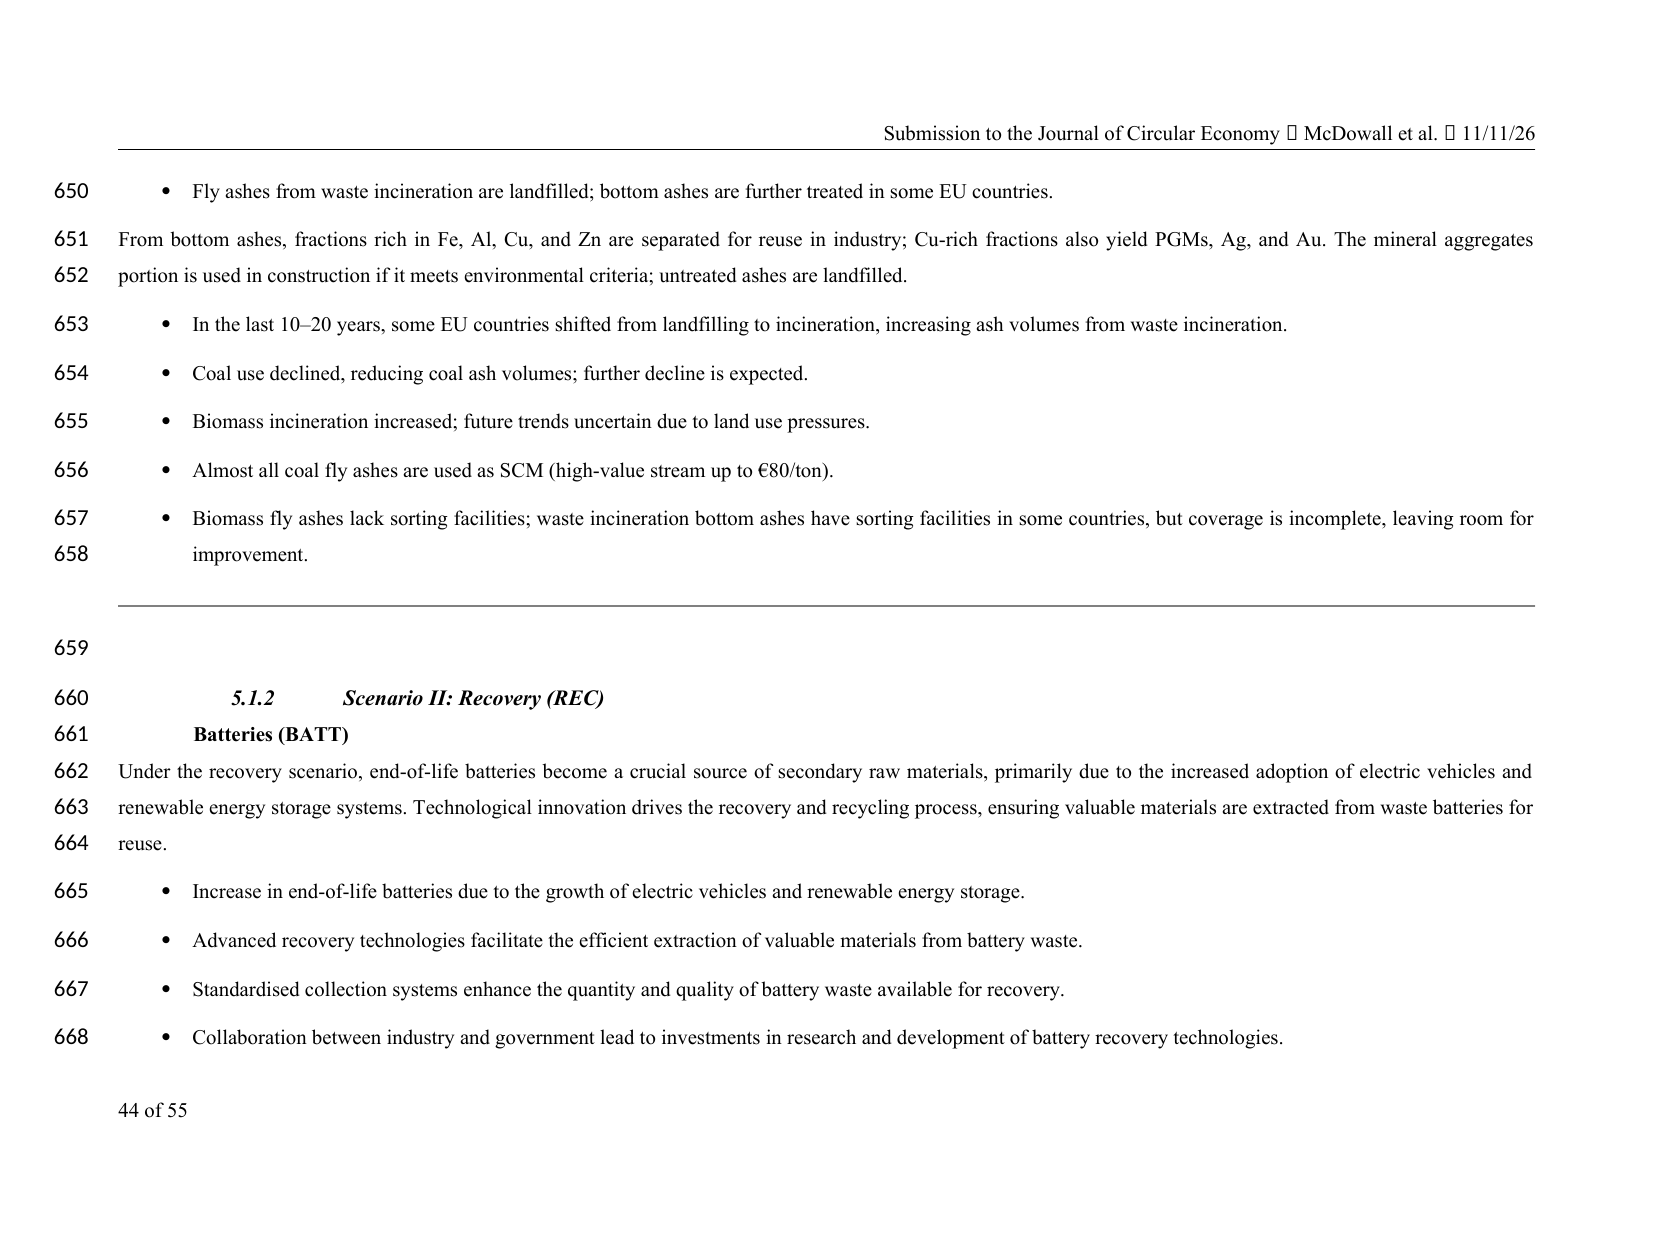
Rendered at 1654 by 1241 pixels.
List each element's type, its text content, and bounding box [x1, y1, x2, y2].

list Increase in end-of-life batteries due to the growth of electric vehicles and renewable energy storage. [162, 879, 1535, 903]
list Almost all coal fly ashes are used as SCM (high-value stream up to €80/ton). [162, 457, 1535, 482]
text From bottom ashes, fractions rich in Fe, Al, Cu, and Zn are separated for reuse in industry; Cu-rich fractions also yield PGMs, Ag, and Au. The mineral aggregates portion is used in construction if it meets environmental criteria; untreated ashes are landfilled. [118, 227, 1535, 287]
list Collaboration between industry and government lead to investments in research and development of battery recovery technologies. [162, 1025, 1535, 1049]
list Biomass fly ashes lack sorting facilities; waste incineration bottom ashes have sorting facilities in some countries, but coverage is incomplete, leaving room for improvement. [162, 506, 1535, 566]
list In the last 10–20 years, some EU countries shifted from landfilling to incineration, increasing ash volumes from waste incineration. [162, 312, 1535, 336]
subtitle Scenario II: Recovery (REC) [231, 684, 1535, 710]
list Coal use declined, reducing coal ash volumes; further decline is expected. [162, 360, 1535, 384]
list Biomass incineration increased; future trends uncertain due to land use pressures. [162, 409, 1535, 433]
text Under the recovery scenario, end-of-life batteries become a crucial source of secondary raw materials, primarily due to the increased adoption of electric vehicles and renewable energy storage systems. Technological innovation drives the recovery and recycling process, ensuring valuable materials are extracted from waste batteries for reuse. [118, 759, 1535, 855]
list Standardised collection systems enhance the quantity and quality of battery waste available for recovery. [162, 977, 1535, 1001]
subtitle Batteries (BATT) [193, 722, 1535, 746]
list Fly ashes from waste incineration are landfilled; bottom ashes are further treated in some EU countries. [162, 179, 1535, 203]
list Advanced recovery technologies facilitate the efficient extraction of valuable materials from battery waste. [162, 928, 1535, 952]
